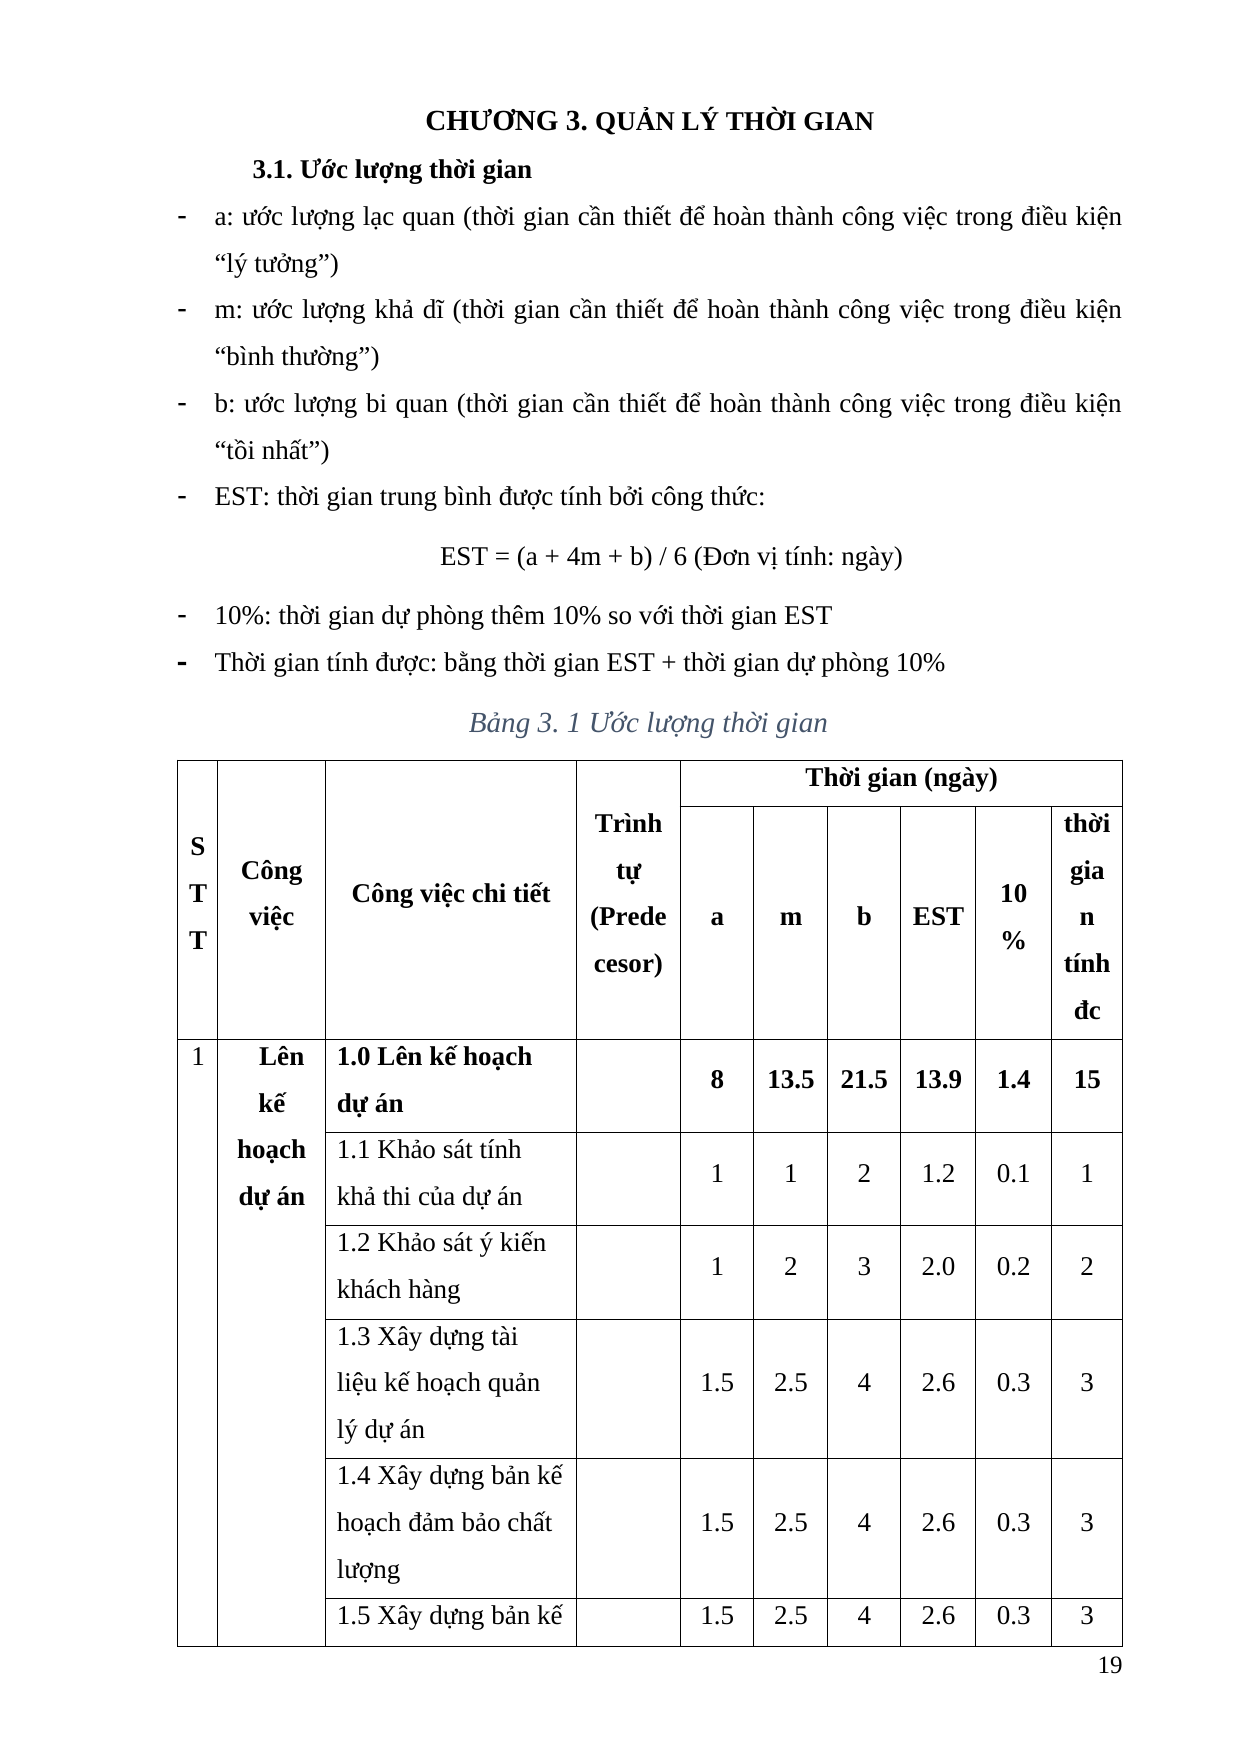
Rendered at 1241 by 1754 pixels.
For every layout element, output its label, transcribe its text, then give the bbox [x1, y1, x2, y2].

table_cell [577, 1320, 680, 1458]
table_cell 4 [828, 1459, 900, 1598]
table_cell 2.5 [754, 1320, 827, 1458]
table_cell 2 [828, 1133, 900, 1225]
table_cell 0.3 [976, 1320, 1051, 1458]
table_cell 0.2 [976, 1226, 1051, 1318]
table_cell [577, 1459, 680, 1598]
table_cell m [754, 807, 827, 1039]
table_header STT [178, 761, 217, 1039]
table_cell 2.6 [901, 1599, 975, 1646]
list a: ước lượng lạc quan (thời gian cần thiết để hoàn thành công việc trong điều kiện “lý tưởng”) [177, 200, 1124, 278]
table_cell [577, 1133, 680, 1225]
table_cell a [681, 807, 753, 1039]
table_header Trình tự (Predecesor) [577, 761, 680, 1039]
table_cell 2.5 [754, 1459, 827, 1598]
table_cell 1 [754, 1133, 827, 1225]
table_cell 0.1 [976, 1133, 1051, 1225]
table_cell 3 [828, 1226, 900, 1318]
list b: ước lượng bi quan (thời gian cần thiết để hoàn thành công việc trong điều kiện “tồi nhất”) [177, 387, 1124, 465]
table_cell 1.2 Khảo sát ý kiến khách hàng [326, 1226, 576, 1318]
text EST = (a + 4m + b) / 6 (Đơn vị tính: ngày) [440, 540, 1124, 571]
table_cell 1.4 Xây dựng bản kế hoạch đảm bảo chất lượng [326, 1459, 576, 1598]
table_cell 1.3 Xây dựng tài liệu kế hoạch quản lý dự án [326, 1320, 576, 1458]
table_cell 3 [1052, 1320, 1122, 1458]
table_cell [577, 1226, 680, 1318]
table_cell 2.5 [754, 1599, 827, 1646]
table_cell 3 [1052, 1459, 1122, 1598]
table_cell 1 [1052, 1133, 1122, 1225]
table_cell 4 [828, 1320, 900, 1458]
table_cell Lên kế hoạch dự án [218, 1040, 325, 1646]
table_header Thời gian (ngày) [681, 761, 1122, 806]
table_cell 2.6 [901, 1459, 975, 1598]
table_cell 3 [1052, 1599, 1122, 1646]
table_cell 8 [681, 1040, 753, 1132]
list EST: thời gian trung bình được tính bởi công thức: [177, 480, 1124, 512]
table_cell 1 [681, 1133, 753, 1225]
list QUẢN LÝ THỜI GIAN [177, 103, 1122, 137]
list Ước lượng thời gian [252, 153, 1124, 184]
table_cell 2 [754, 1226, 827, 1318]
table_cell 0.3 [976, 1599, 1051, 1646]
table_cell 1.5 [681, 1599, 753, 1646]
table_cell 21.5 [828, 1040, 900, 1132]
table_cell 13.5 [754, 1040, 827, 1132]
text Bảng 3. 1 Ước lượng thời gian [177, 705, 1122, 739]
table_cell 0.3 [976, 1459, 1051, 1598]
table_cell 2 [1052, 1226, 1122, 1318]
table_cell 1.5 [681, 1459, 753, 1598]
list 10%: thời gian dự phòng thêm 10% so với thời gian EST [177, 599, 1124, 630]
table_cell 2.6 [901, 1320, 975, 1458]
table_cell 1.0 Lên kế hoạch dự án [326, 1040, 576, 1132]
table_cell 1 [178, 1040, 217, 1646]
table_cell 1.1 Khảo sát tính khả thi của dự án [326, 1133, 576, 1225]
table_cell thời gian tính đc [1052, 807, 1122, 1039]
table_header Công việc chi tiết [326, 761, 576, 1039]
table_cell 10% [976, 807, 1051, 1039]
table_cell 2.0 [901, 1226, 975, 1318]
table_cell 1 [681, 1226, 753, 1318]
table_cell 1.4 [976, 1040, 1051, 1132]
table_cell 1.2 [901, 1133, 975, 1225]
table_cell 1.5 [681, 1320, 753, 1458]
table_cell 4 [828, 1599, 900, 1646]
table_cell EST [901, 807, 975, 1039]
table_header Công việc [218, 761, 325, 1039]
table_cell 15 [1052, 1040, 1122, 1132]
table_cell b [828, 807, 900, 1039]
table_cell 13.9 [901, 1040, 975, 1132]
table_cell [577, 1599, 680, 1646]
list m: ước lượng khả dĩ (thời gian cần thiết để hoàn thành công việc trong điều kiện “bình thường”) [177, 293, 1124, 371]
table_cell [577, 1040, 680, 1132]
list Thời gian tính được: bằng thời gian EST + thời gian dự phòng 10% [177, 646, 1124, 677]
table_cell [326, 1599, 576, 1646]
